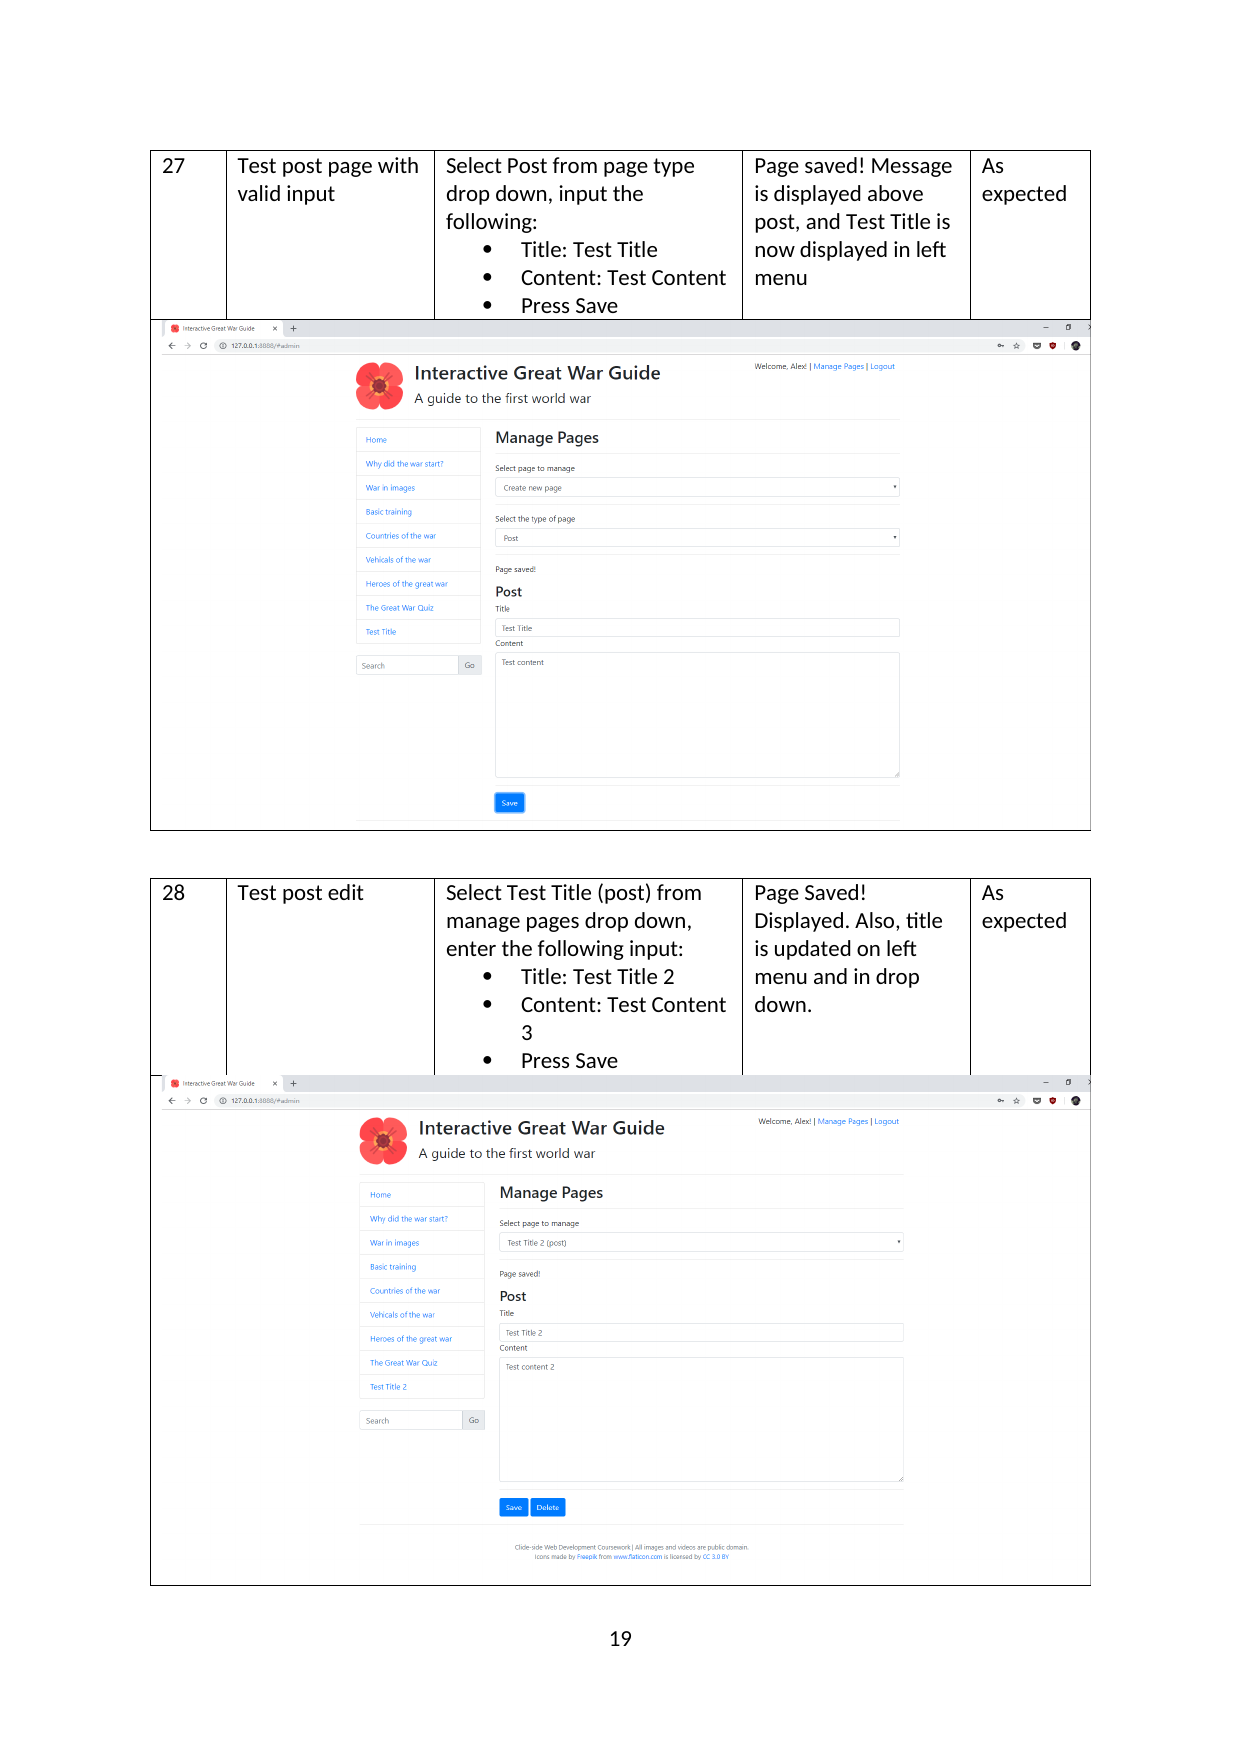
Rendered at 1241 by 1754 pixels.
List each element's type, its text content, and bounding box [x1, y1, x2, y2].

table_header Test post page with valid input [227, 151, 434, 319]
table_cell [151, 320, 161, 829]
table_header Page Saved! Displayed. Also, title is updated on left menu and in drop down. [743, 879, 970, 1074]
table_header 27 [151, 151, 226, 319]
table_header Test post edit [227, 879, 434, 1074]
table_header Page saved! Message is displayed above post, and Test Title is now displayed in left menu [743, 151, 970, 319]
picture [161, 1075, 1091, 1585]
picture [161, 320, 1091, 830]
table_header As expected [971, 879, 1090, 1074]
table_header As expected [971, 151, 1090, 319]
table_header Select Post from page type drop down, input the following: Title: Test Title Content: Test Content Press Save [435, 151, 742, 319]
table_header 28 [151, 879, 226, 1074]
table_header Select Test Title (post) from manage pages drop down, enter the following input: Title: Test Title 2 Content: Test Content 3 Press Save [435, 879, 742, 1074]
table_cell [151, 1076, 161, 1585]
